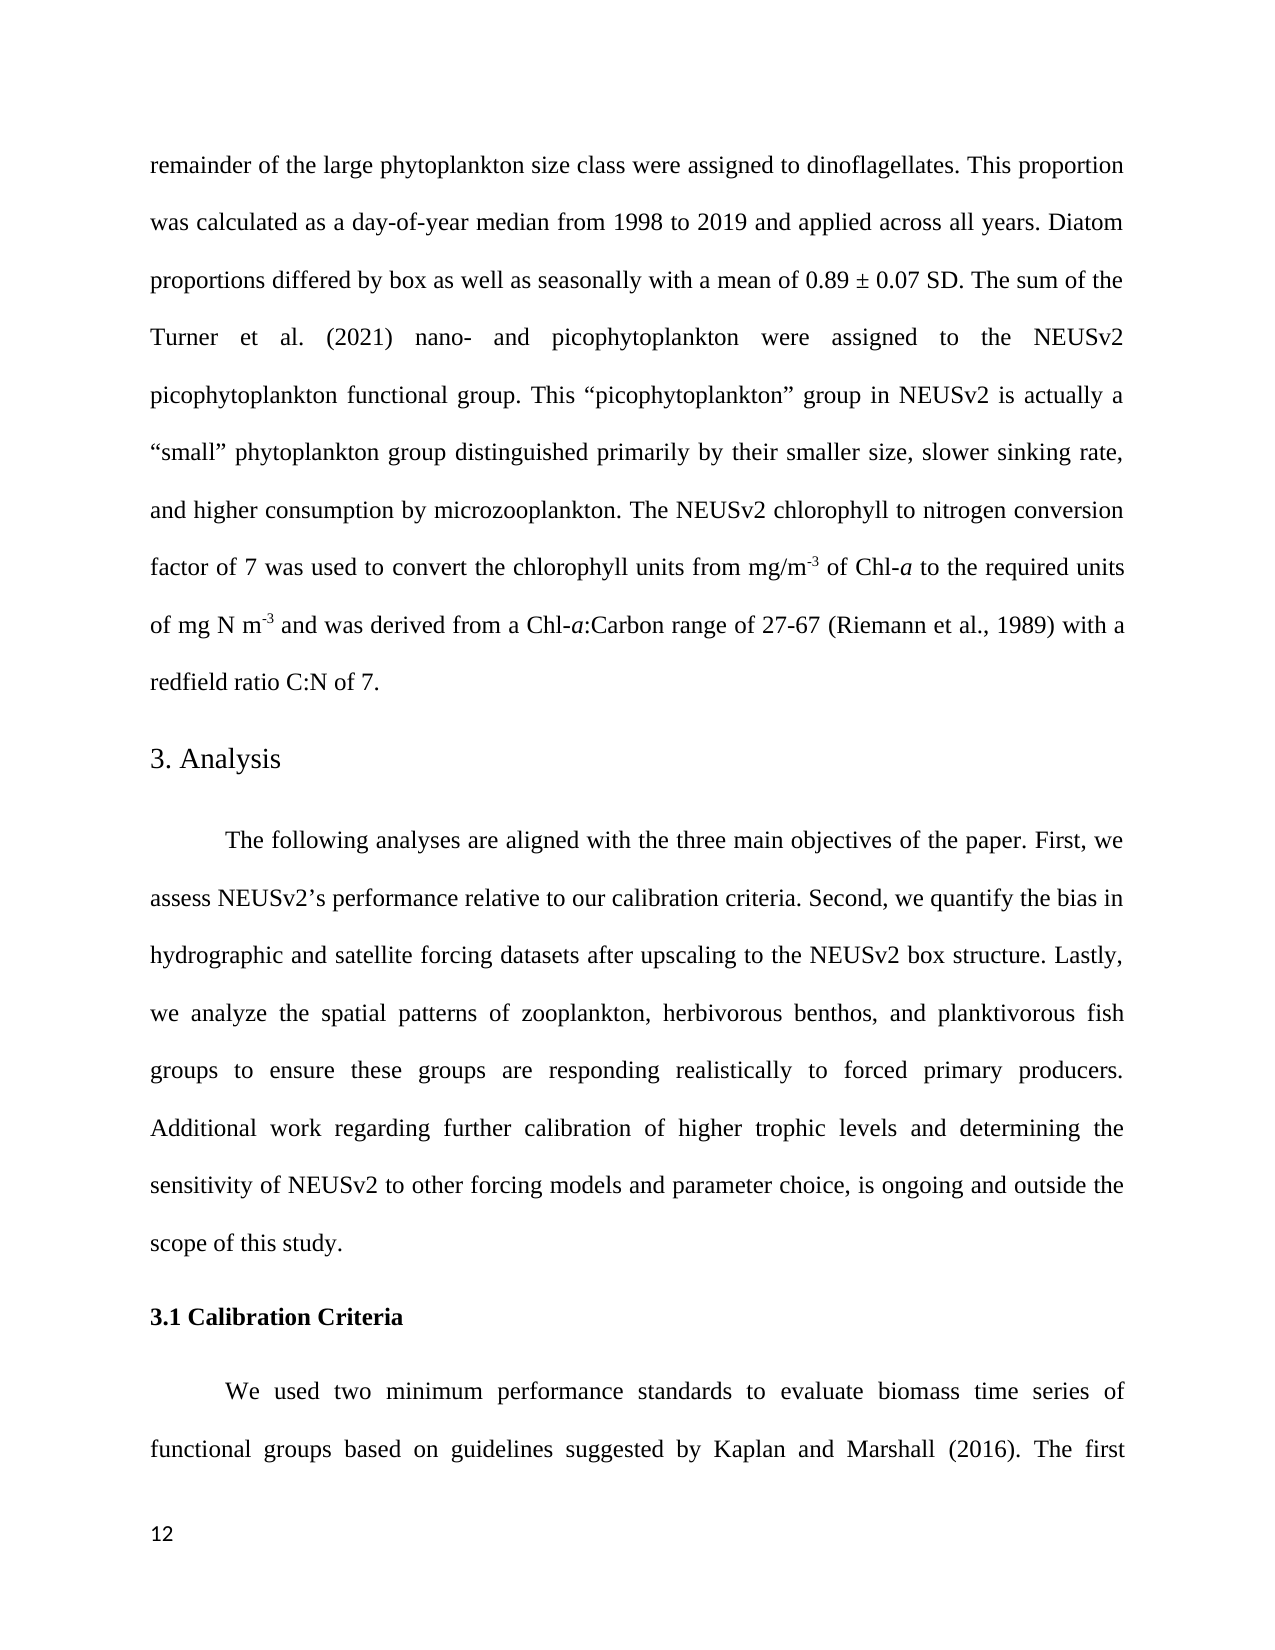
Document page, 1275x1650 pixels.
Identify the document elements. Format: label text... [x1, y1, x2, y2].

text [150, 1376, 1125, 1462]
text 3. Analysis [150, 742, 1125, 775]
text 3.1 Calibration Criteria [150, 1302, 1125, 1331]
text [150, 150, 1125, 696]
text The following analyses are aligned with the three main objectives of the paper. First, we assess NEUSv2’s performance relative to our calibration criteria. Second, we quantify the bias in hydrographic and satellite forcing datasets after upscaling to the NEUSv2 box structure. Lastly, we analyze the spatial patterns of zooplankton, herbivorous benthos, and planktivorous fish groups to ensure these groups are responding realistically to forced primary producers. Additional work regarding further calibration of higher trophic levels and determining the sensitivity of NEUSv2 to other forcing models and parameter choice, is ongoing and outside the scope of this study. [150, 825, 1125, 1257]
